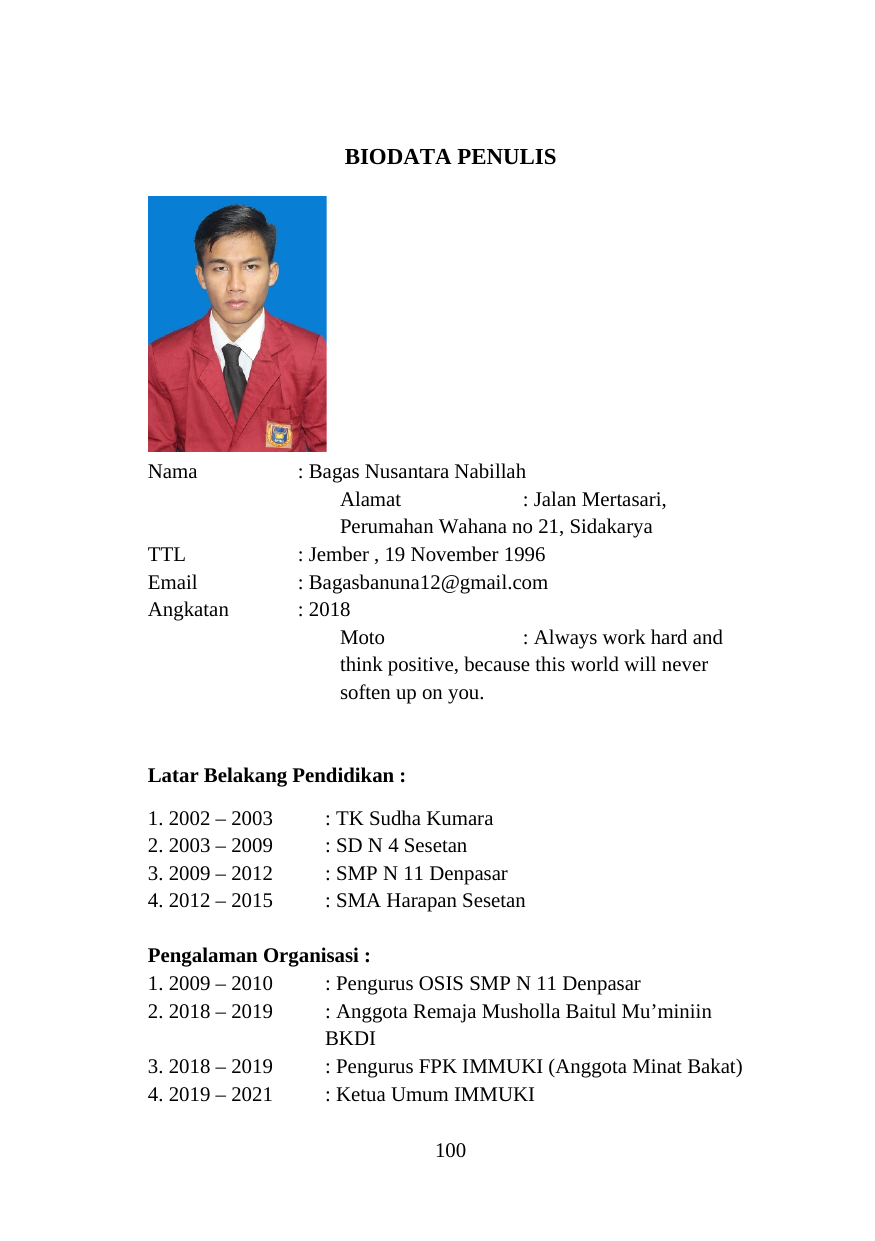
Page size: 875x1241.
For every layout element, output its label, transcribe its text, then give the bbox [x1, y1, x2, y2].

picture [148, 196, 327, 452]
text Email : Bagasbanuna12@gmail.com [148, 569, 753, 594]
text 3. 2018 – 2019 : Pengurus FPK IMMUKI (Anggota Minat Bakat) [148, 1054, 753, 1078]
subtitle BIODATA PENULIS [148, 143, 753, 169]
text Pengalaman Organisasi : [148, 943, 753, 967]
text Alamat : Jalan Mertasari, Perumahan Wahana no 21, Sidakarya [340, 487, 753, 538]
text TTL : Jember , 19 November 1996 [148, 542, 753, 566]
text Angkatan : 2018 [148, 597, 753, 621]
text 1. 2002 – 2003 : TK Sudha Kumara [148, 805, 753, 829]
text 1. 2009 – 2010 : Pengurus OSIS SMP N 11 Denpasar [148, 971, 753, 995]
text 3. 2009 – 2012 : SMP N 11 Denpasar [148, 861, 753, 885]
text Nama : Bagas Nusantara Nabillah [148, 459, 753, 483]
text 2. 2018 – 2019 : Anggota Remaja Musholla Baitul Mu’miniin BKDI [148, 999, 753, 1050]
text 4. 2012 – 2015 : SMA Harapan Sesetan [148, 888, 753, 912]
text 4. 2019 – 2021 : Ketua Umum IMMUKI [148, 1081, 753, 1106]
text Moto : Always work hard and think positive, because this world will never soften up on you. [340, 625, 753, 704]
text 2. 2003 – 2009 : SD N 4 Sesetan [148, 833, 753, 857]
text Latar Belakang Pendidikan : [148, 763, 753, 787]
